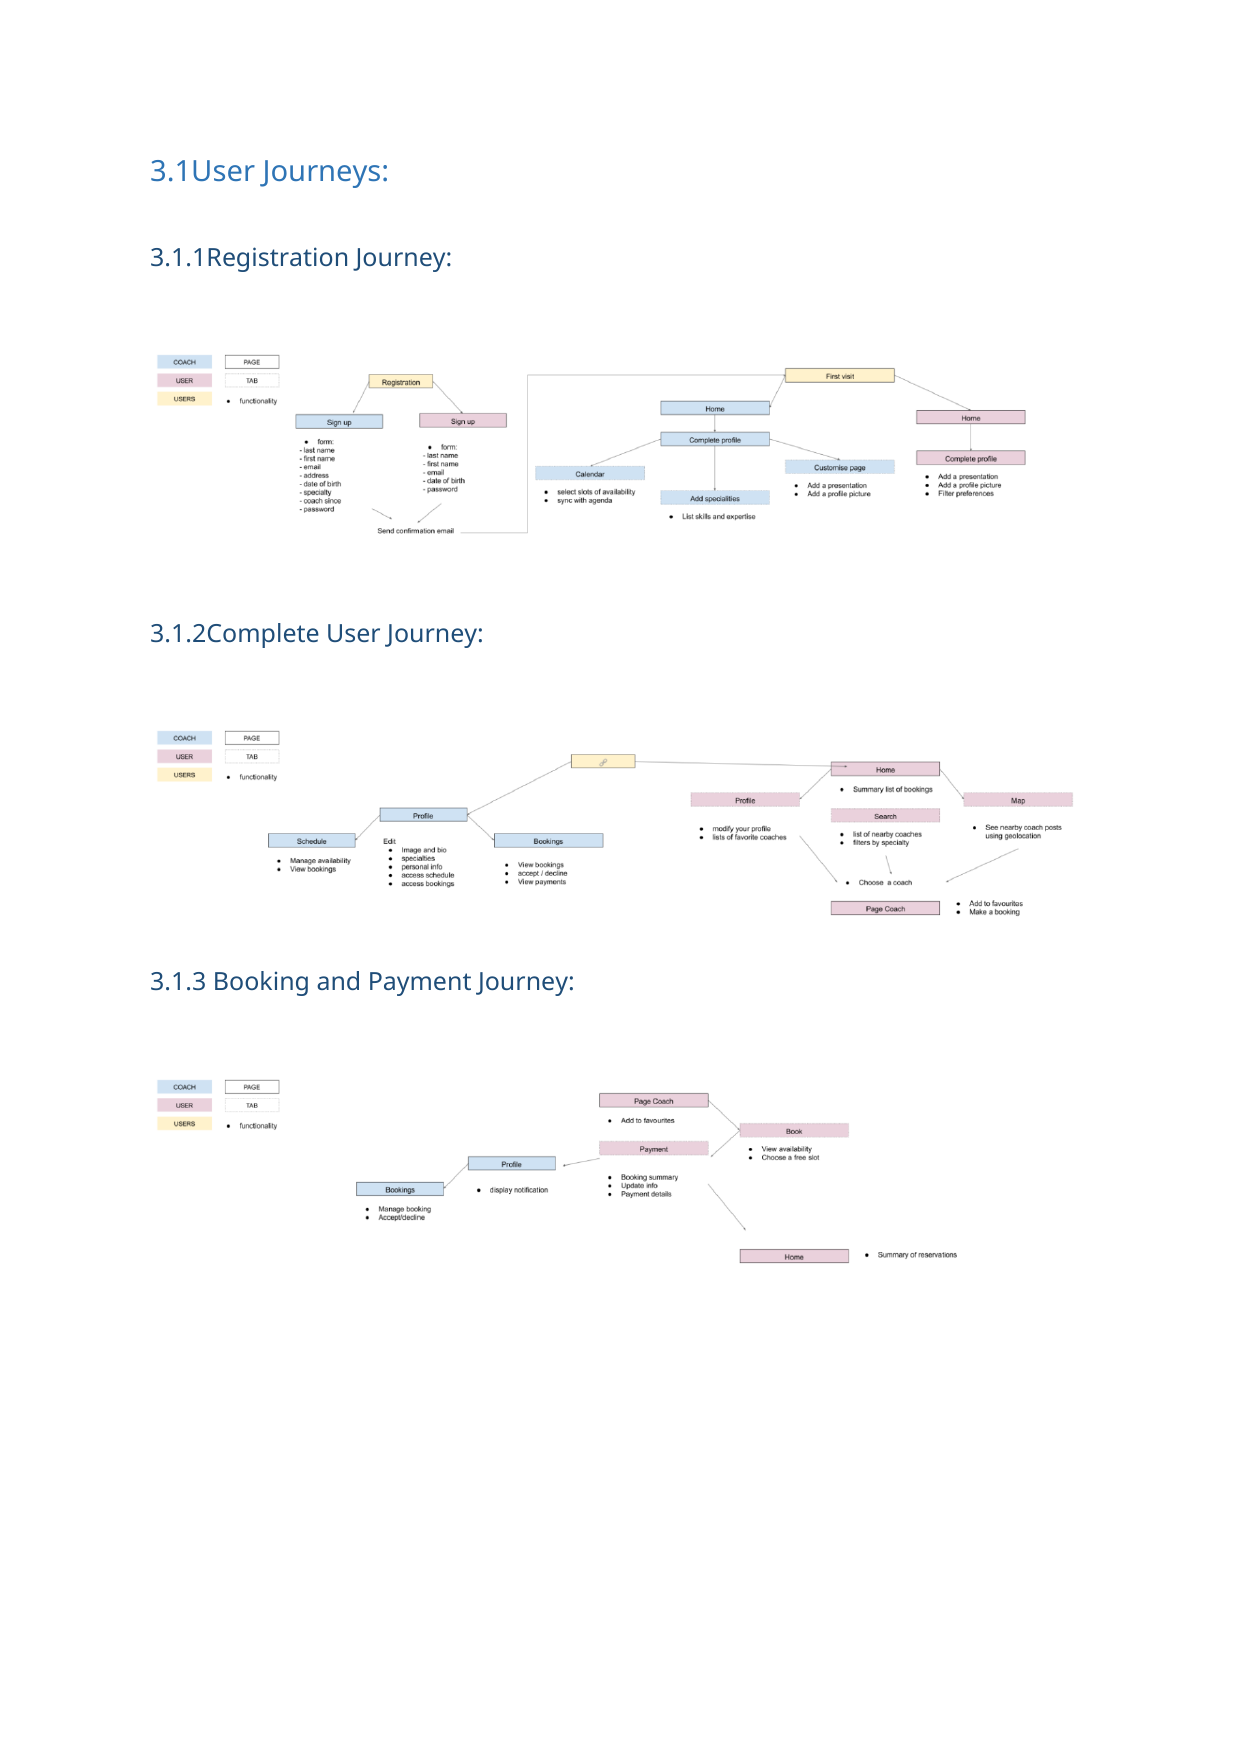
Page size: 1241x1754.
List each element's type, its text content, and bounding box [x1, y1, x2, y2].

picture [150, 726, 1091, 933]
picture [150, 351, 1091, 557]
subtitle 3.1.1Registration Journey: [150, 240, 1090, 274]
subtitle 3.1User Journeys: [150, 150, 1090, 190]
picture [150, 1075, 1091, 1281]
subtitle 3.1.3 Booking and Payment Journey: [150, 964, 1090, 998]
subtitle 3.1.2Complete User Journey: [150, 616, 1090, 650]
